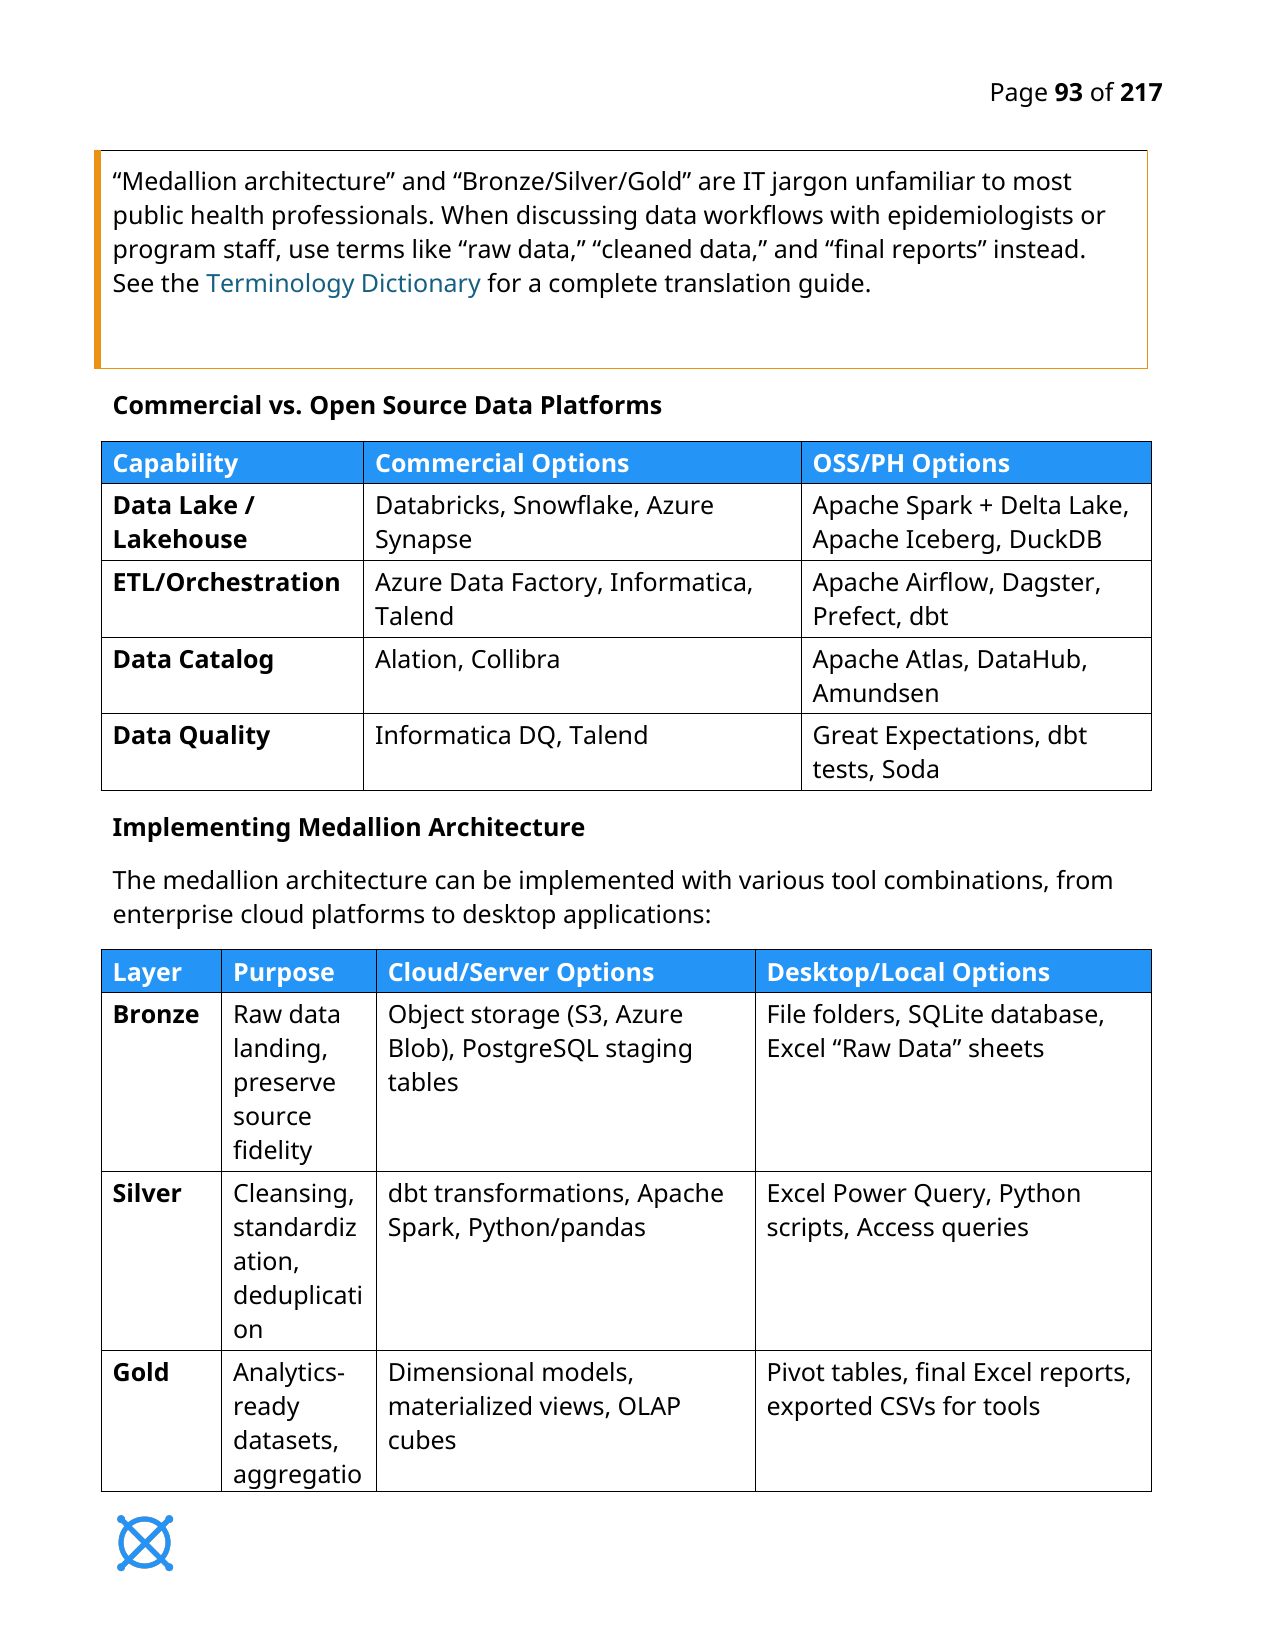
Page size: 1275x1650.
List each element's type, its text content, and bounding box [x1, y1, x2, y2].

text Implementing Medallion Architecture [112, 810, 1162, 844]
text The medallion architecture can be implemented with various tool combinations, from enterprise cloud platforms to desktop applications: [112, 862, 1162, 931]
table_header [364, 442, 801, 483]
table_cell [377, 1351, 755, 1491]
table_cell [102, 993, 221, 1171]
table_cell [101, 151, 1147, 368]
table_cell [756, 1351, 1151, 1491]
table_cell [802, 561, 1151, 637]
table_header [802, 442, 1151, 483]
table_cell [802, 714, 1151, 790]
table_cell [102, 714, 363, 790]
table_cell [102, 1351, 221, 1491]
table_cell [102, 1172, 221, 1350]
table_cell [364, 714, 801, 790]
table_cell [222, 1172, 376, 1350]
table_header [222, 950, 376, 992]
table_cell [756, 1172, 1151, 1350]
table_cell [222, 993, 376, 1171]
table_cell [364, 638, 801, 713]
picture [112, 1511, 177, 1575]
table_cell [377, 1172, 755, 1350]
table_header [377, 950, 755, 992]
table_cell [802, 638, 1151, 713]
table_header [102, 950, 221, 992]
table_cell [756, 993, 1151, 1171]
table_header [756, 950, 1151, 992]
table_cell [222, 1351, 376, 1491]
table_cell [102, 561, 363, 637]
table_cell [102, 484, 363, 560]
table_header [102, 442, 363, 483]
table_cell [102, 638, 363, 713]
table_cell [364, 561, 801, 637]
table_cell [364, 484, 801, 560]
text Commercial vs. Open Source Data Platforms [112, 388, 1162, 422]
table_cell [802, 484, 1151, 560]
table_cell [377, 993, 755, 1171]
